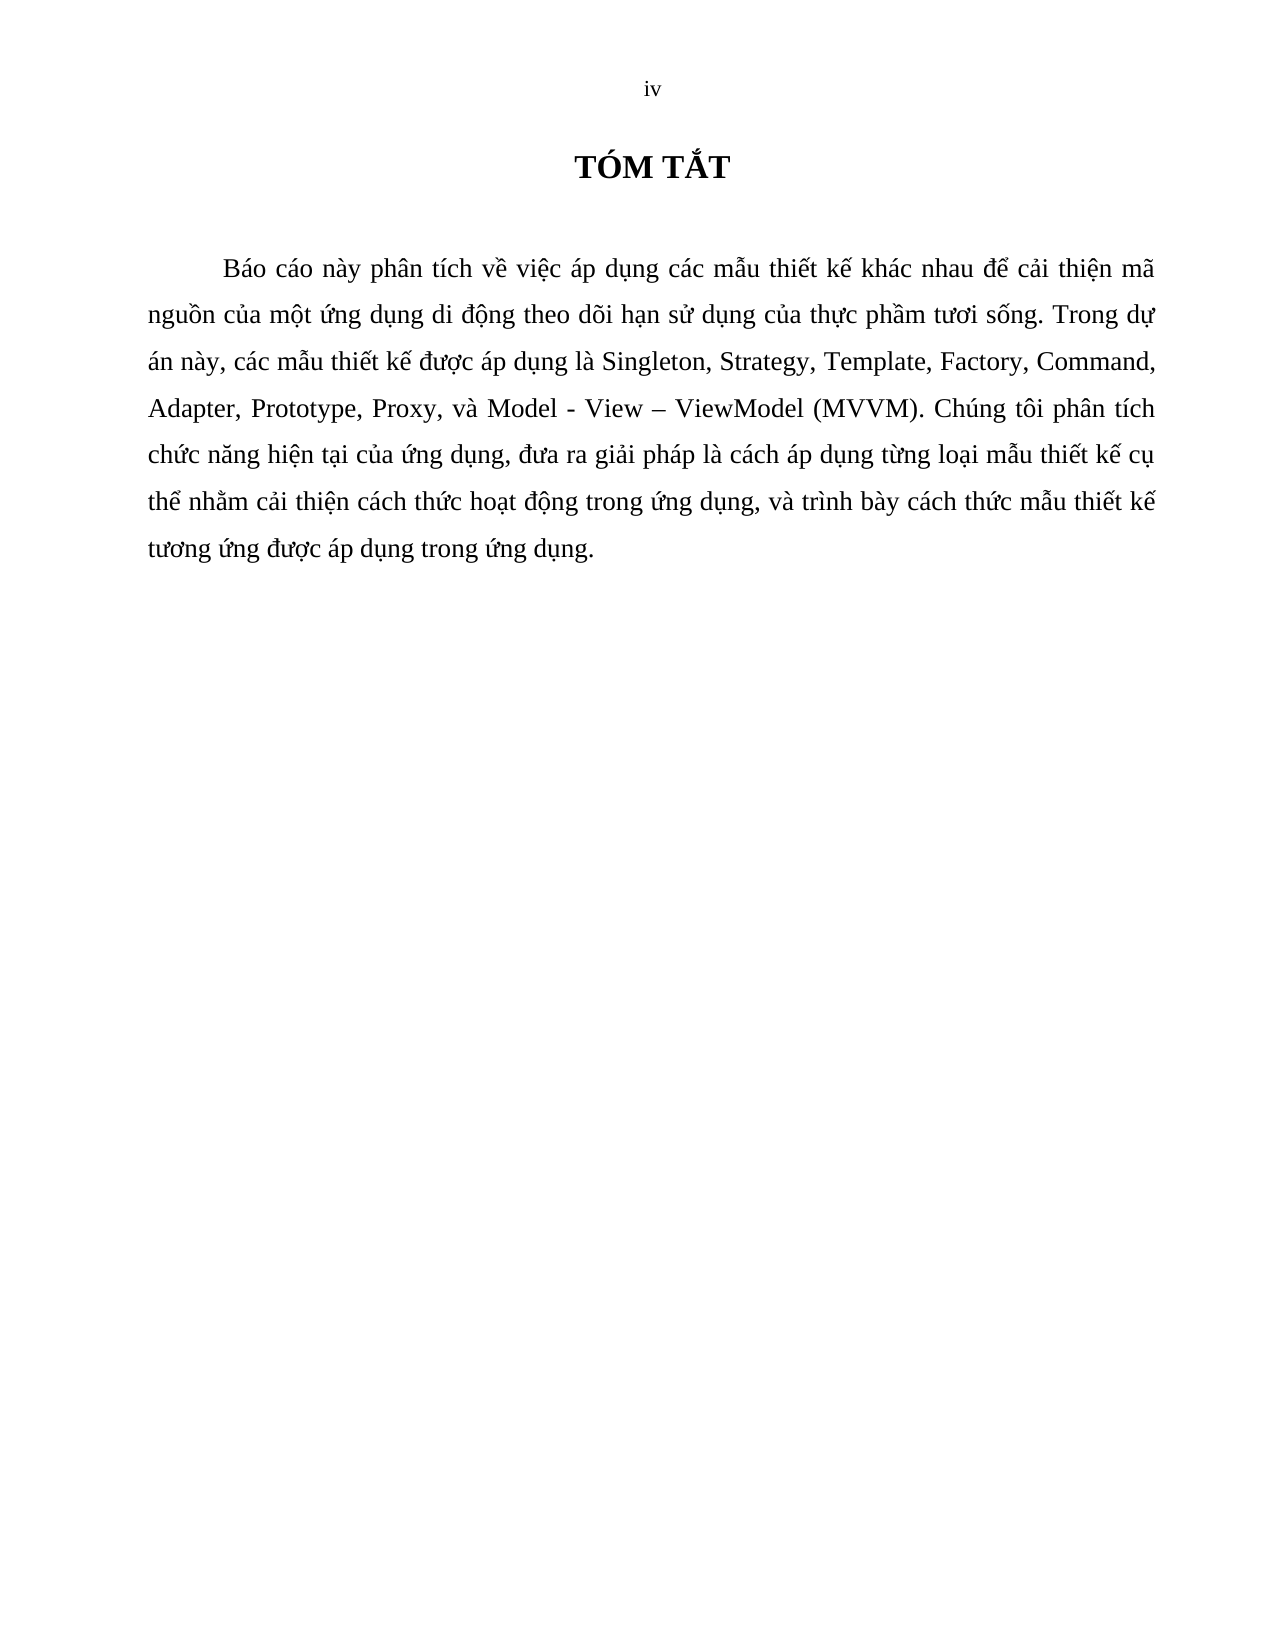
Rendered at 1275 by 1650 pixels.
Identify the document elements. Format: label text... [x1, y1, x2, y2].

text TÓM TẮT [148, 148, 1157, 186]
text Báo cáo này phân tích về việc áp dụng các mẫu thiết kế khác nhau để cải thiện mã nguồn của một ứng dụng di động theo dõi hạn sử dụng của thực phầm tươi sống. Trong dự án này, các mẫu thiết kế được áp dụng là Singleton, Strategy, Template, Factory, Command, Adapter, Prototype, Proxy, và Model - View – ViewModel (MVVM). Chúng tôi phân tích chức năng hiện tại của ứng dụng, đưa ra giải pháp là cách áp dụng từng loại mẫu thiết kế cụ thể nhằm cải thiện cách thức hoạt động trong ứng dụng, và trình bày cách thức mẫu thiết kế tương ứng được áp dụng trong ứng dụng. [148, 252, 1157, 563]
